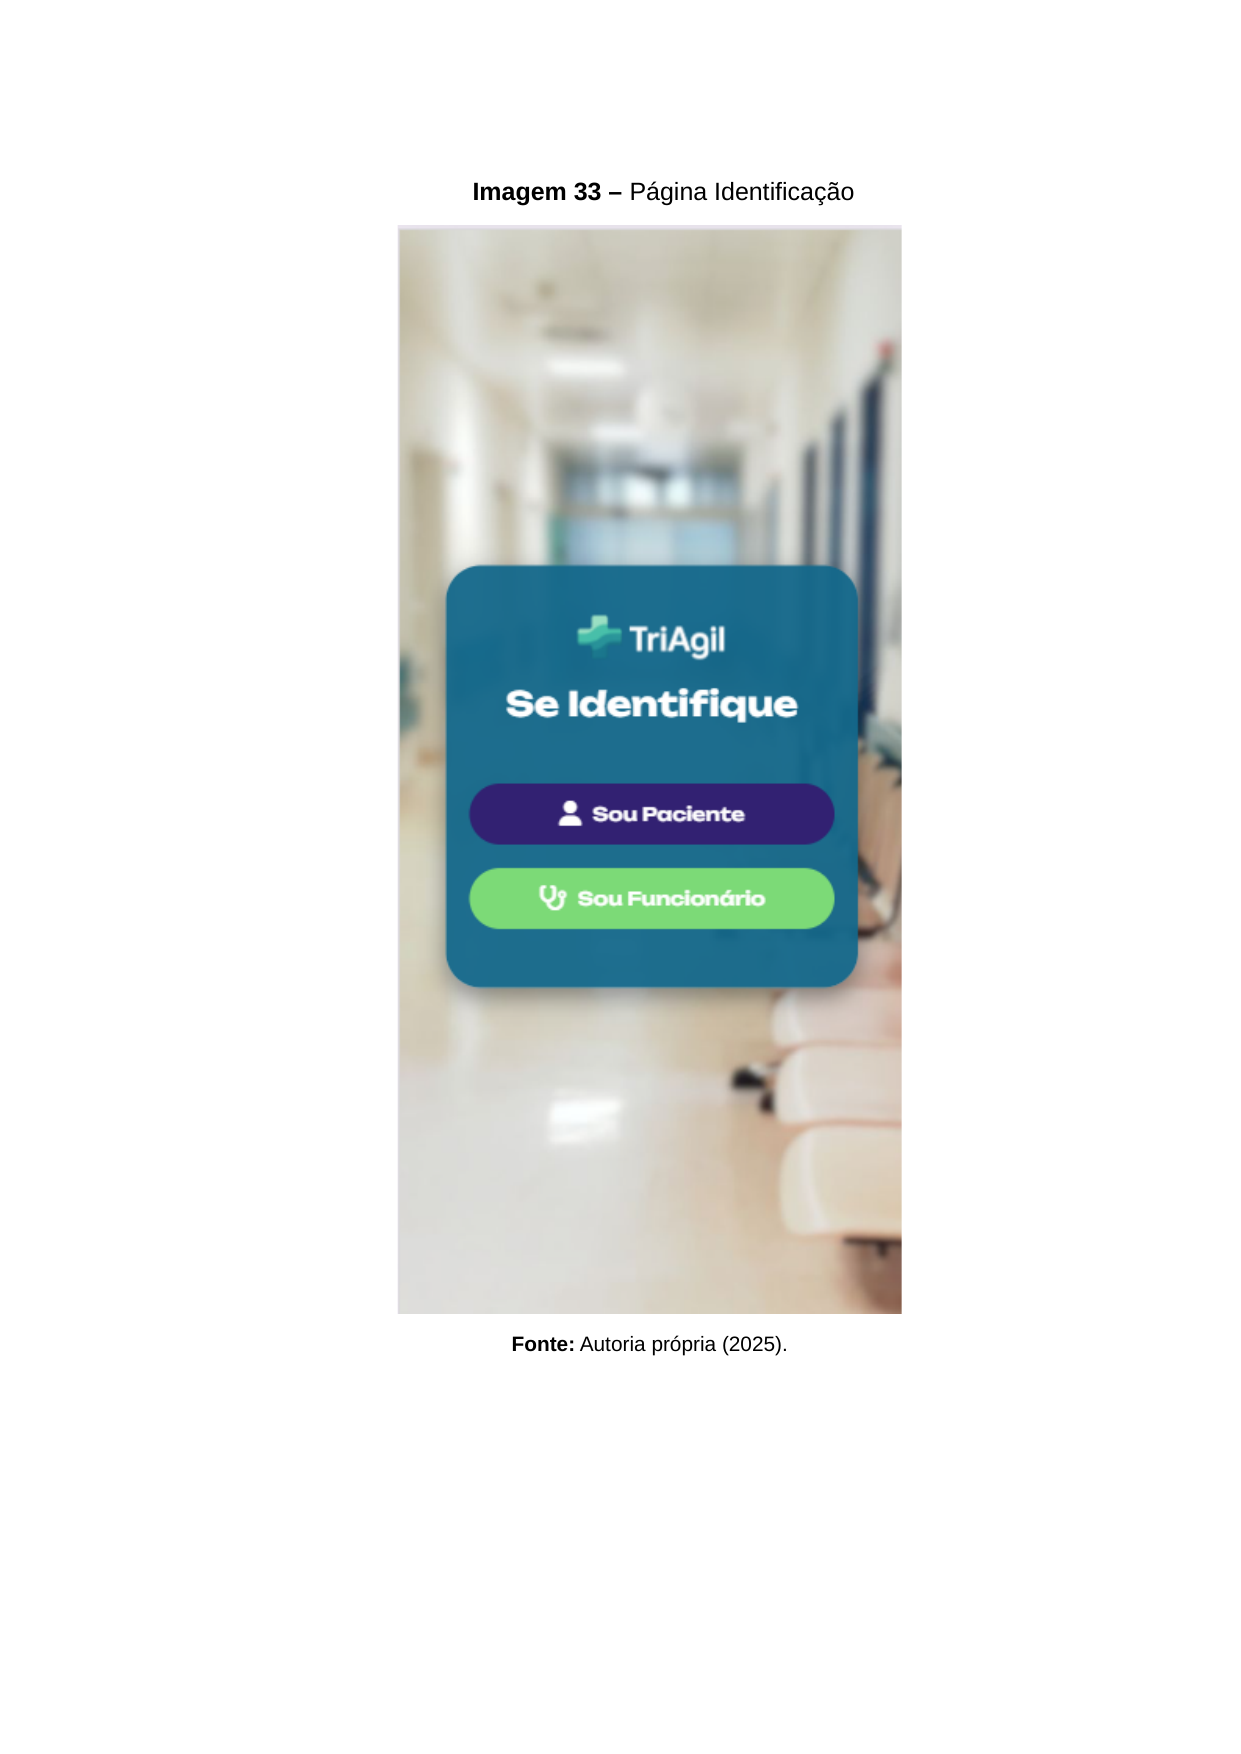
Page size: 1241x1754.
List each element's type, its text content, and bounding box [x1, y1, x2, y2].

text Imagem 33 – Página Identificação [177, 177, 854, 206]
text Fonte: Autoria própria (2025). [177, 1332, 1122, 1356]
picture [397, 225, 902, 1314]
